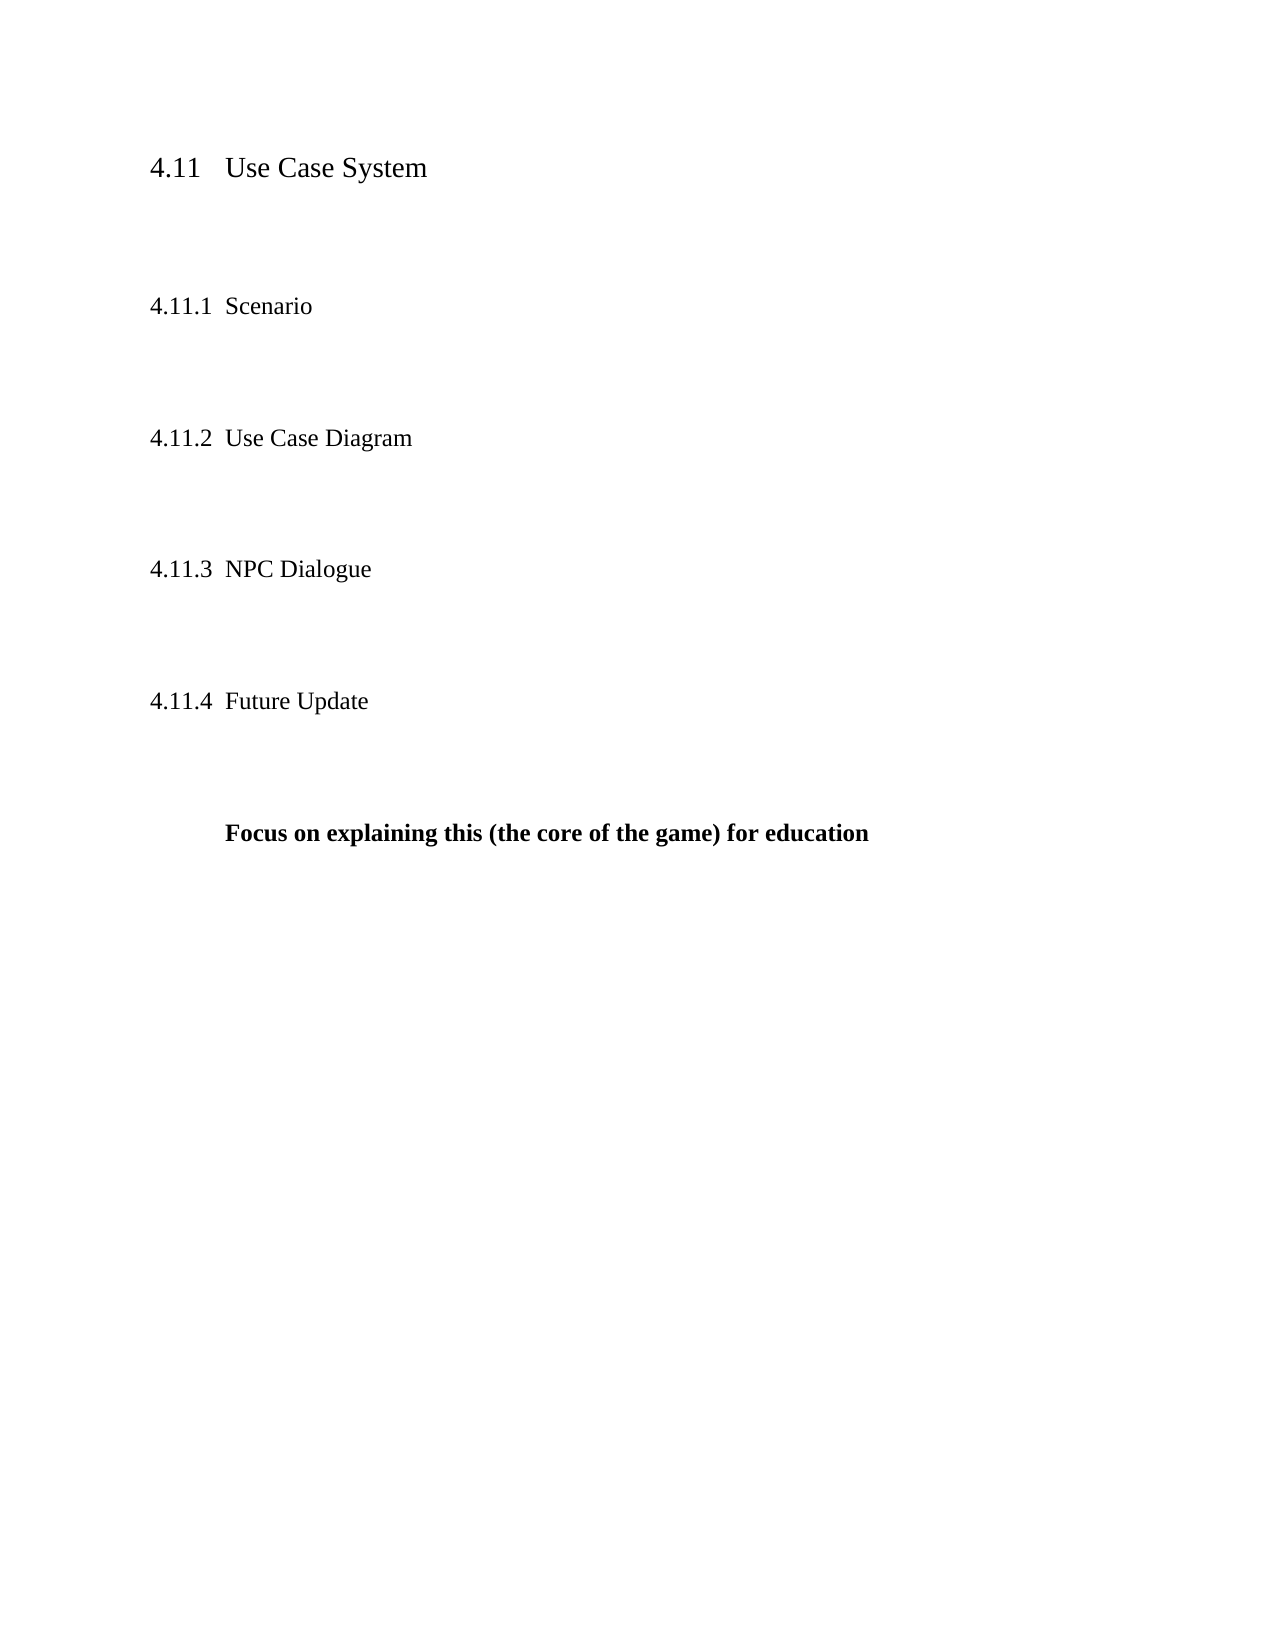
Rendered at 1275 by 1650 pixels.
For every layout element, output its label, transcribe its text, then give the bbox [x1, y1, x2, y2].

subtitle Scenario [150, 291, 1125, 320]
subtitle Use Case System [150, 150, 1125, 183]
subtitle NPC Dialogue [150, 554, 1125, 583]
subtitle Use Case Diagram [150, 423, 1125, 452]
subtitle Future Update [150, 686, 1125, 715]
text Focus on explaining this (the core of the game) for education [194, 818, 1125, 847]
